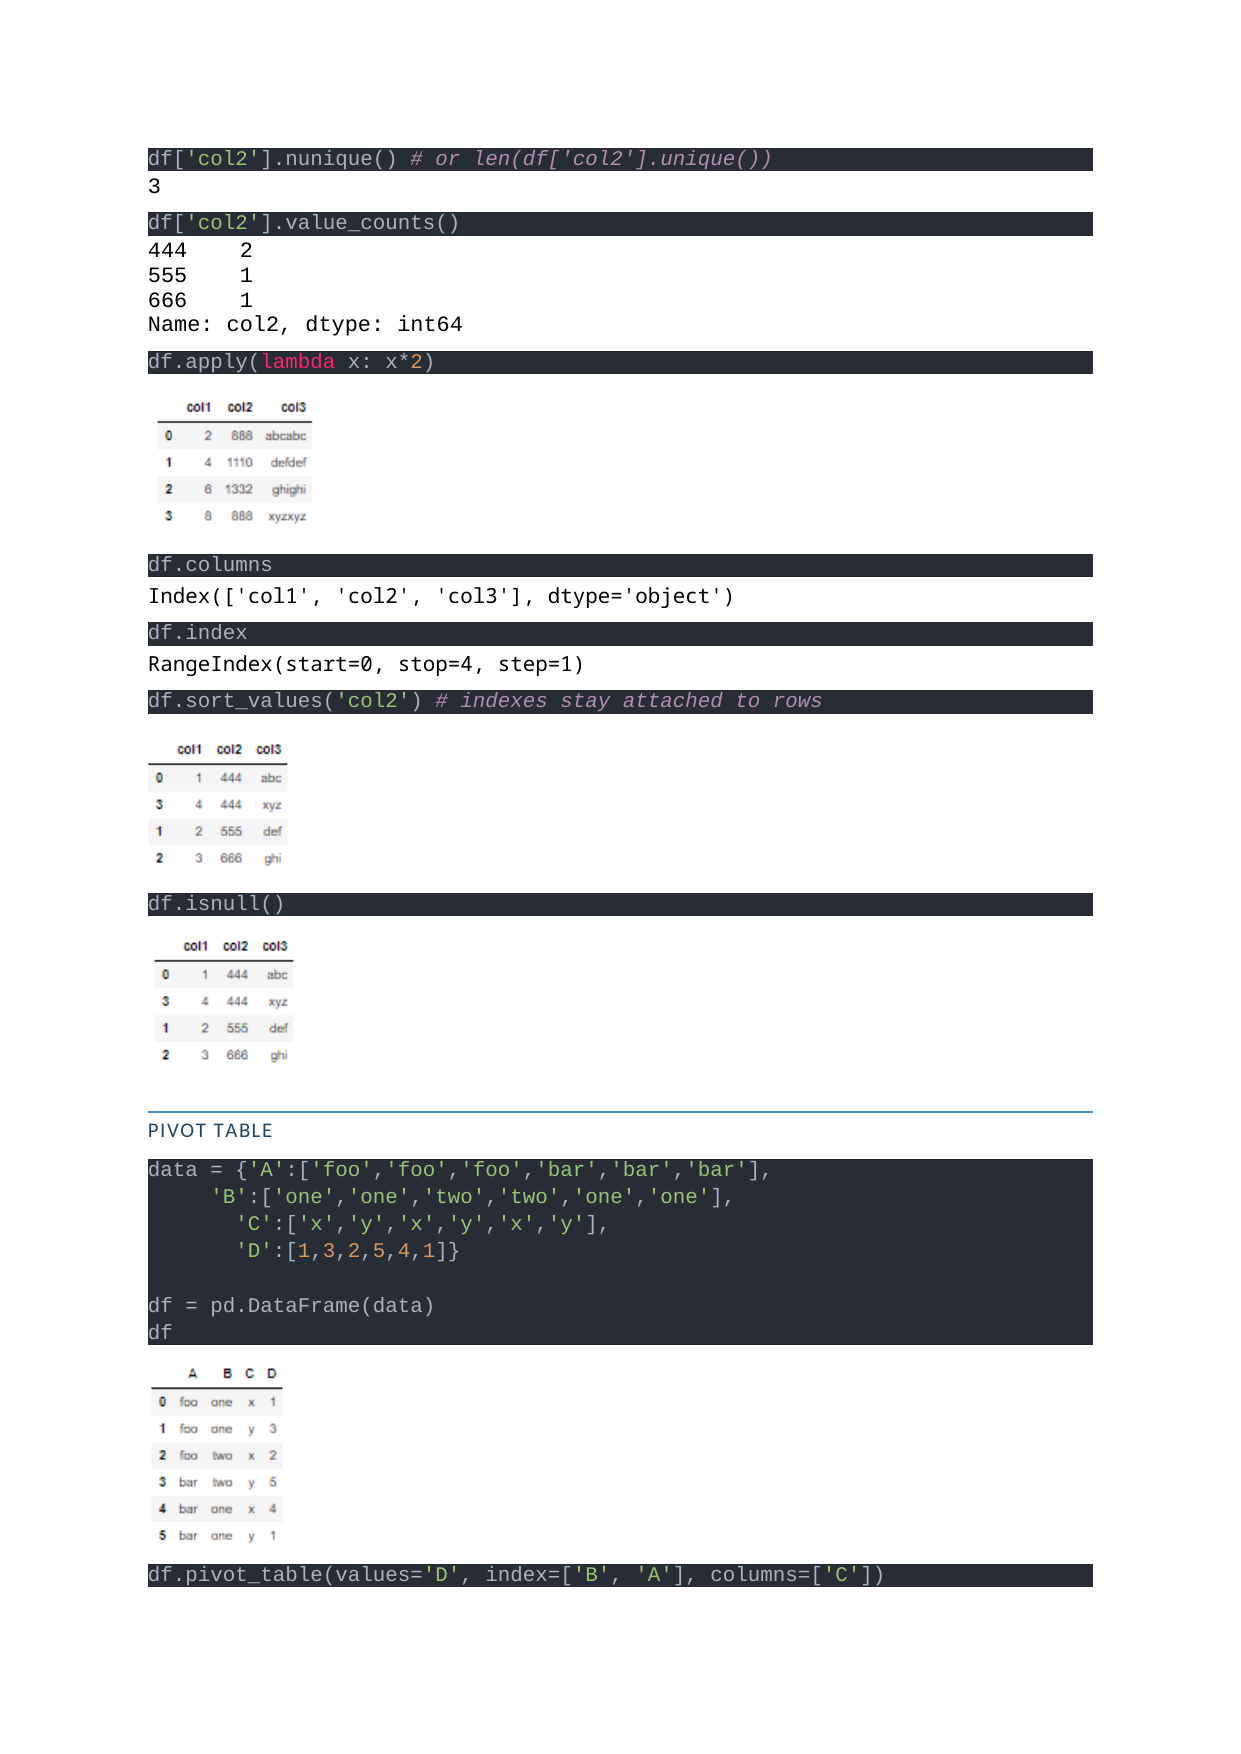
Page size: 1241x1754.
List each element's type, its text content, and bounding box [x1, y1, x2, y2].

text 555 1 [148, 264, 1093, 289]
text df.index [148, 622, 1093, 646]
text RangeIndex(start=0, stop=4, step=1) [148, 649, 1093, 677]
text df.pivot_table(values='D', index=['B', 'A'], columns=['C']) [148, 1564, 1093, 1587]
picture [147, 729, 297, 877]
text df.columns [148, 554, 1093, 577]
text Name: col2, dtype: int64 [148, 314, 1093, 338]
text df['col2'].value_counts() [148, 212, 1093, 236]
picture [147, 390, 328, 538]
text 444 2 [148, 239, 1093, 264]
text 3 [148, 175, 1093, 199]
picture [147, 932, 311, 1077]
text Index(['col1', 'col2', 'col3'], dtype='object') [148, 581, 1093, 609]
picture [147, 1361, 289, 1548]
text data = {'A':['foo','foo','foo','bar','bar','bar'], 'B':['one','one','two','two','one','one'], 'C':['x','y','x','y','x','y'], 'D':[1,3,2,5,4,1]} df = pd.DataFrame(data) df [148, 1159, 1093, 1345]
text df['col2'].nunique() # or len(df['col2'].unique()) [148, 148, 1093, 171]
text df.isnull() [148, 893, 1093, 916]
subtitle Pivot table [148, 1113, 1093, 1142]
text df.sort_values('col2') # indexes stay attached to rows [148, 690, 1093, 714]
text 666 1 [148, 289, 1093, 314]
text df.apply(lambda x: x*2) [148, 351, 1093, 374]
